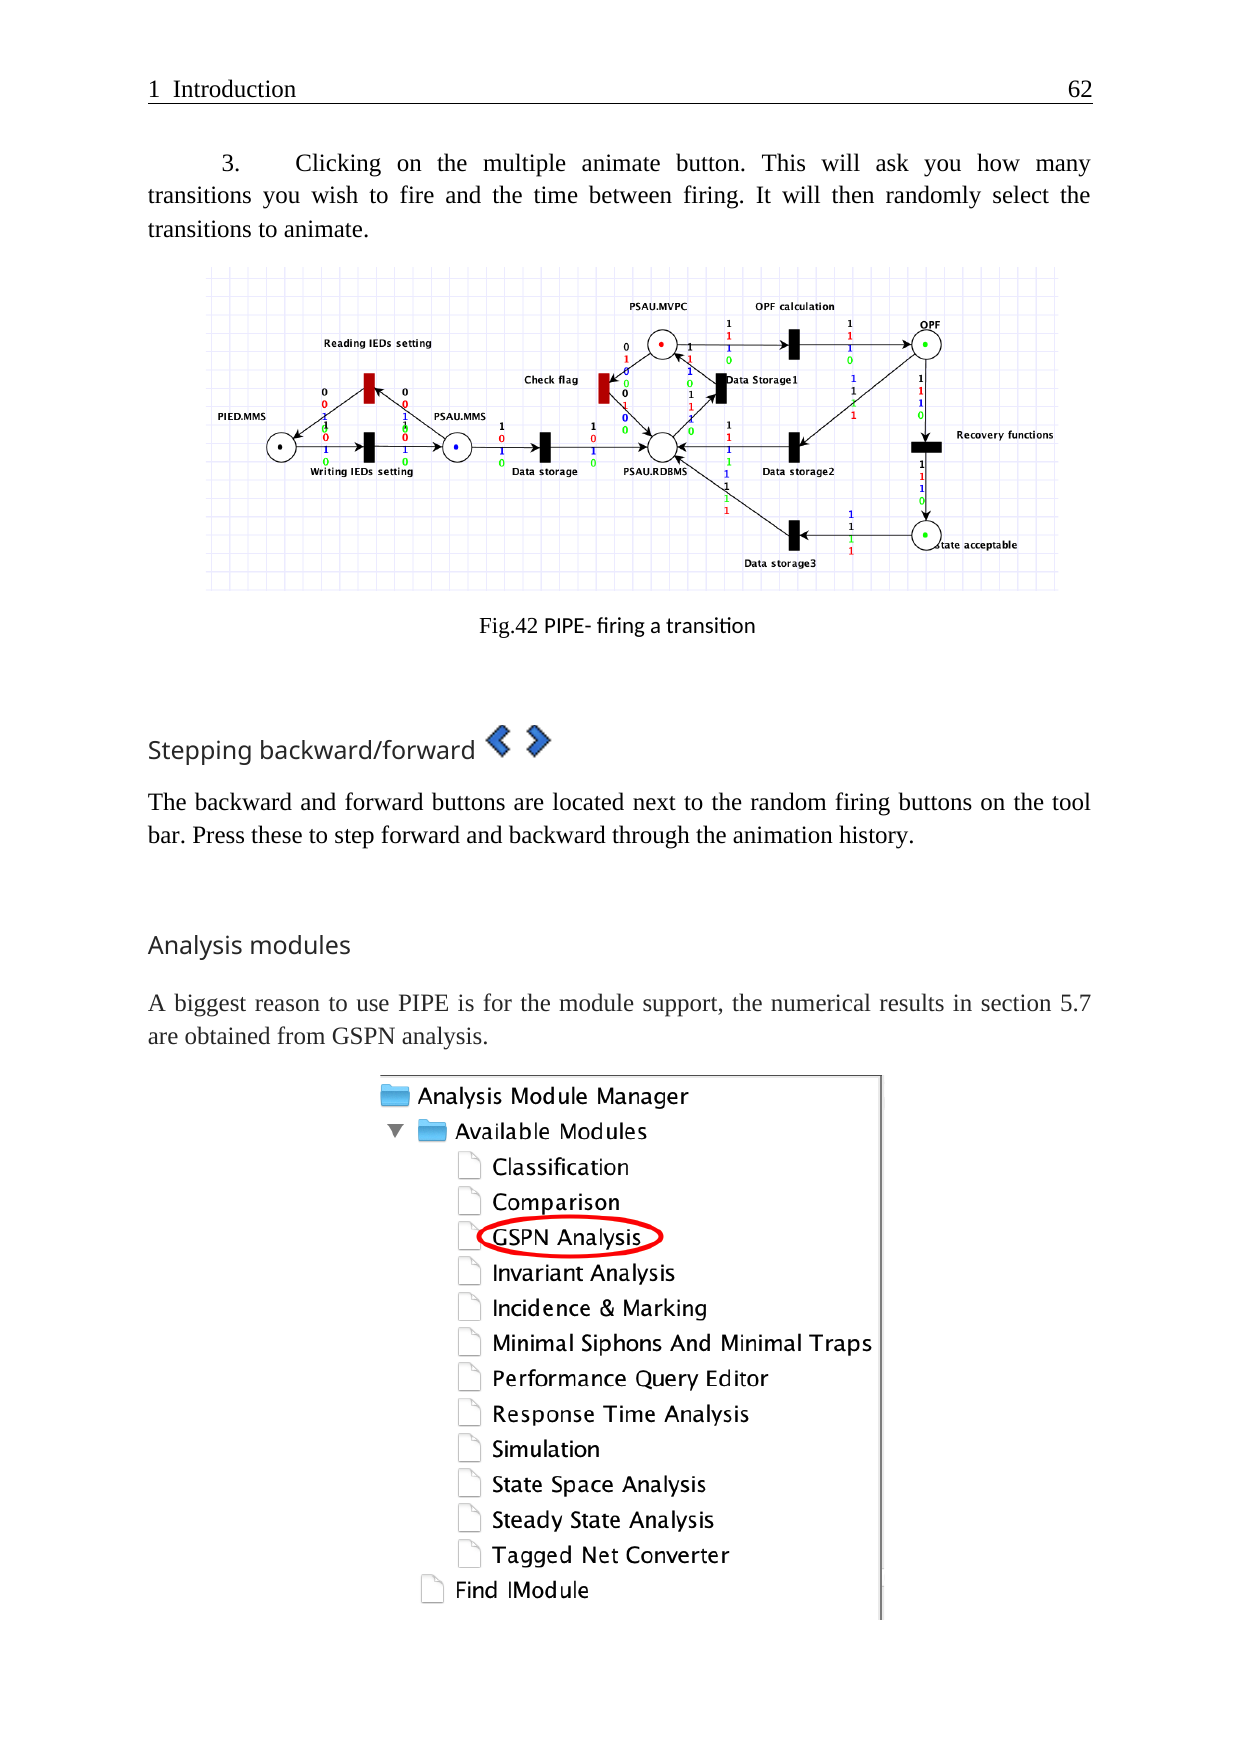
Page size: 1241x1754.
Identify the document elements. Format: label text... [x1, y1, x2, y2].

picture [205, 267, 1059, 591]
picture [380, 1075, 885, 1620]
picture [482, 725, 517, 760]
text Analysis modules [148, 928, 1093, 962]
text A biggest reason to use PIPE is for the module support, the numerical results in section 5.7 are obtained from GSPN analysis. [148, 988, 1093, 1050]
text 3. Clicking on the multiple animate button. This will ask you how many transitions you wish to fire and the time between firing. It will then randomly select the transitions to animate. [148, 148, 1093, 242]
text Stepping backward/forward [148, 725, 1093, 766]
text Fig.42 PIPE- firing a transition [148, 612, 1093, 639]
text The backward and forward buttons are located next to the random firing buttons on the tool bar. Press these to step forward and backward through the animation history. [148, 787, 1093, 849]
picture [523, 725, 558, 760]
